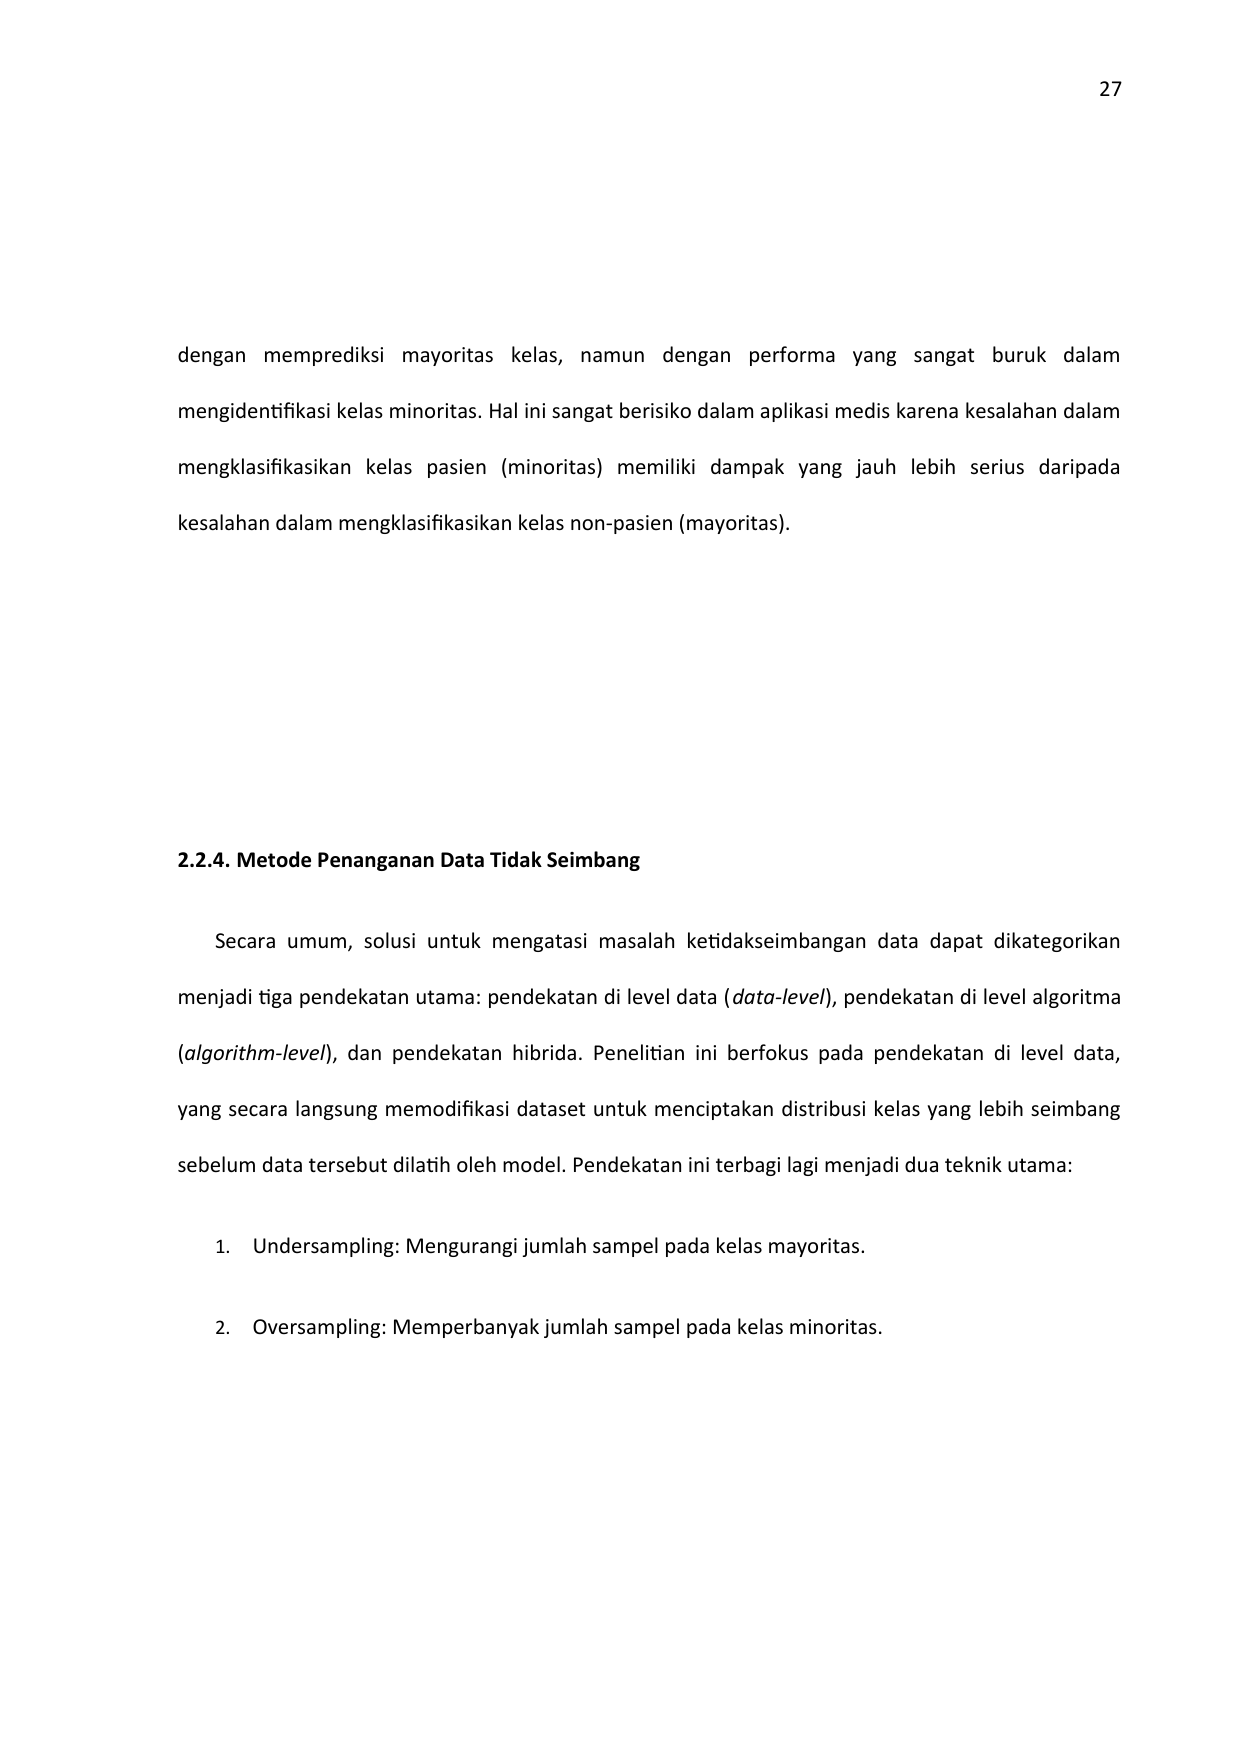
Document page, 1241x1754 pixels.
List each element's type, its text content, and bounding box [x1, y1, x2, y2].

list Undersampling: Mengurangi jumlah sampel pada kelas mayoritas. [215, 1231, 1122, 1259]
list Oversampling: Memperbanyak jumlah sampel pada kelas minoritas. [215, 1312, 1122, 1340]
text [177, 340, 1122, 536]
subtitle Metode Penanganan Data Tidak Seimbang [177, 845, 1122, 873]
text Secara umum, solusi untuk mengatasi masalah ketidakseimbangan data dapat dikategorikan menjadi tiga pendekatan utama: pendekatan di level data (data-level), pendekatan di level algoritma (algorithm-level), dan pendekatan hibrida. Penelitian ini berfokus pada pendekatan di level data, yang secara langsung memodifikasi dataset untuk menciptakan distribusi kelas yang lebih seimbang sebelum data tersebut dilatih oleh model. Pendekatan ini terbagi lagi menjadi dua teknik utama: [177, 926, 1122, 1178]
